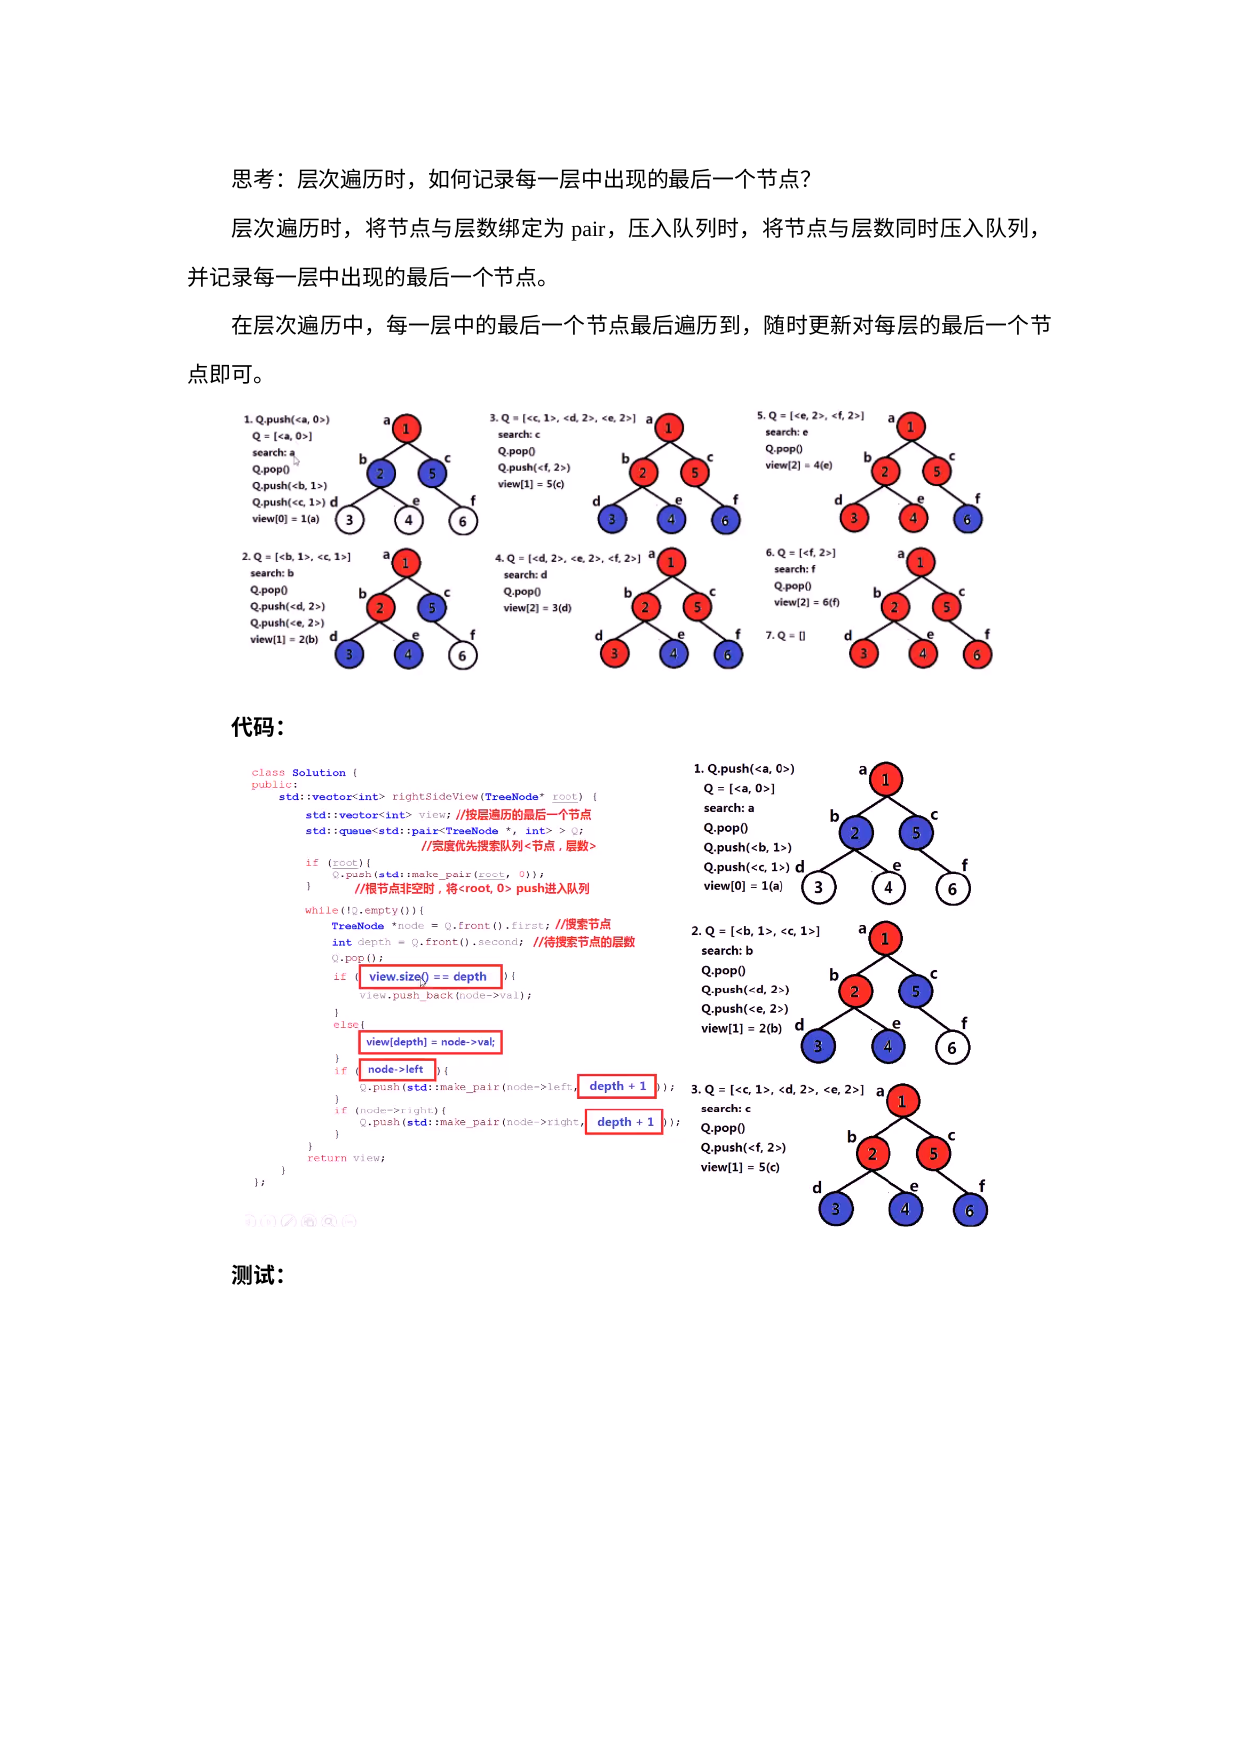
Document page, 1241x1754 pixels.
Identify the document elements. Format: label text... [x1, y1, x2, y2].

text 代码： [187, 709, 1053, 742]
text 层次遍历时，将节点与层数绑定为pair，压入队列时，将节点与层数同时压入队列，并记录每一层中出现的最后一个节点。 [187, 210, 1053, 292]
text 思考：层次遍历时，如何记录每一层中出现的最后一个节点？ [187, 162, 1053, 194]
picture [231, 404, 1009, 682]
picture [245, 757, 995, 1227]
text 测试： [187, 1258, 1053, 1291]
text 在层次遍历中，每一层中的最后一个节点最后遍历到，随时更新对每层的最后一个节点即可。 [187, 307, 1053, 389]
